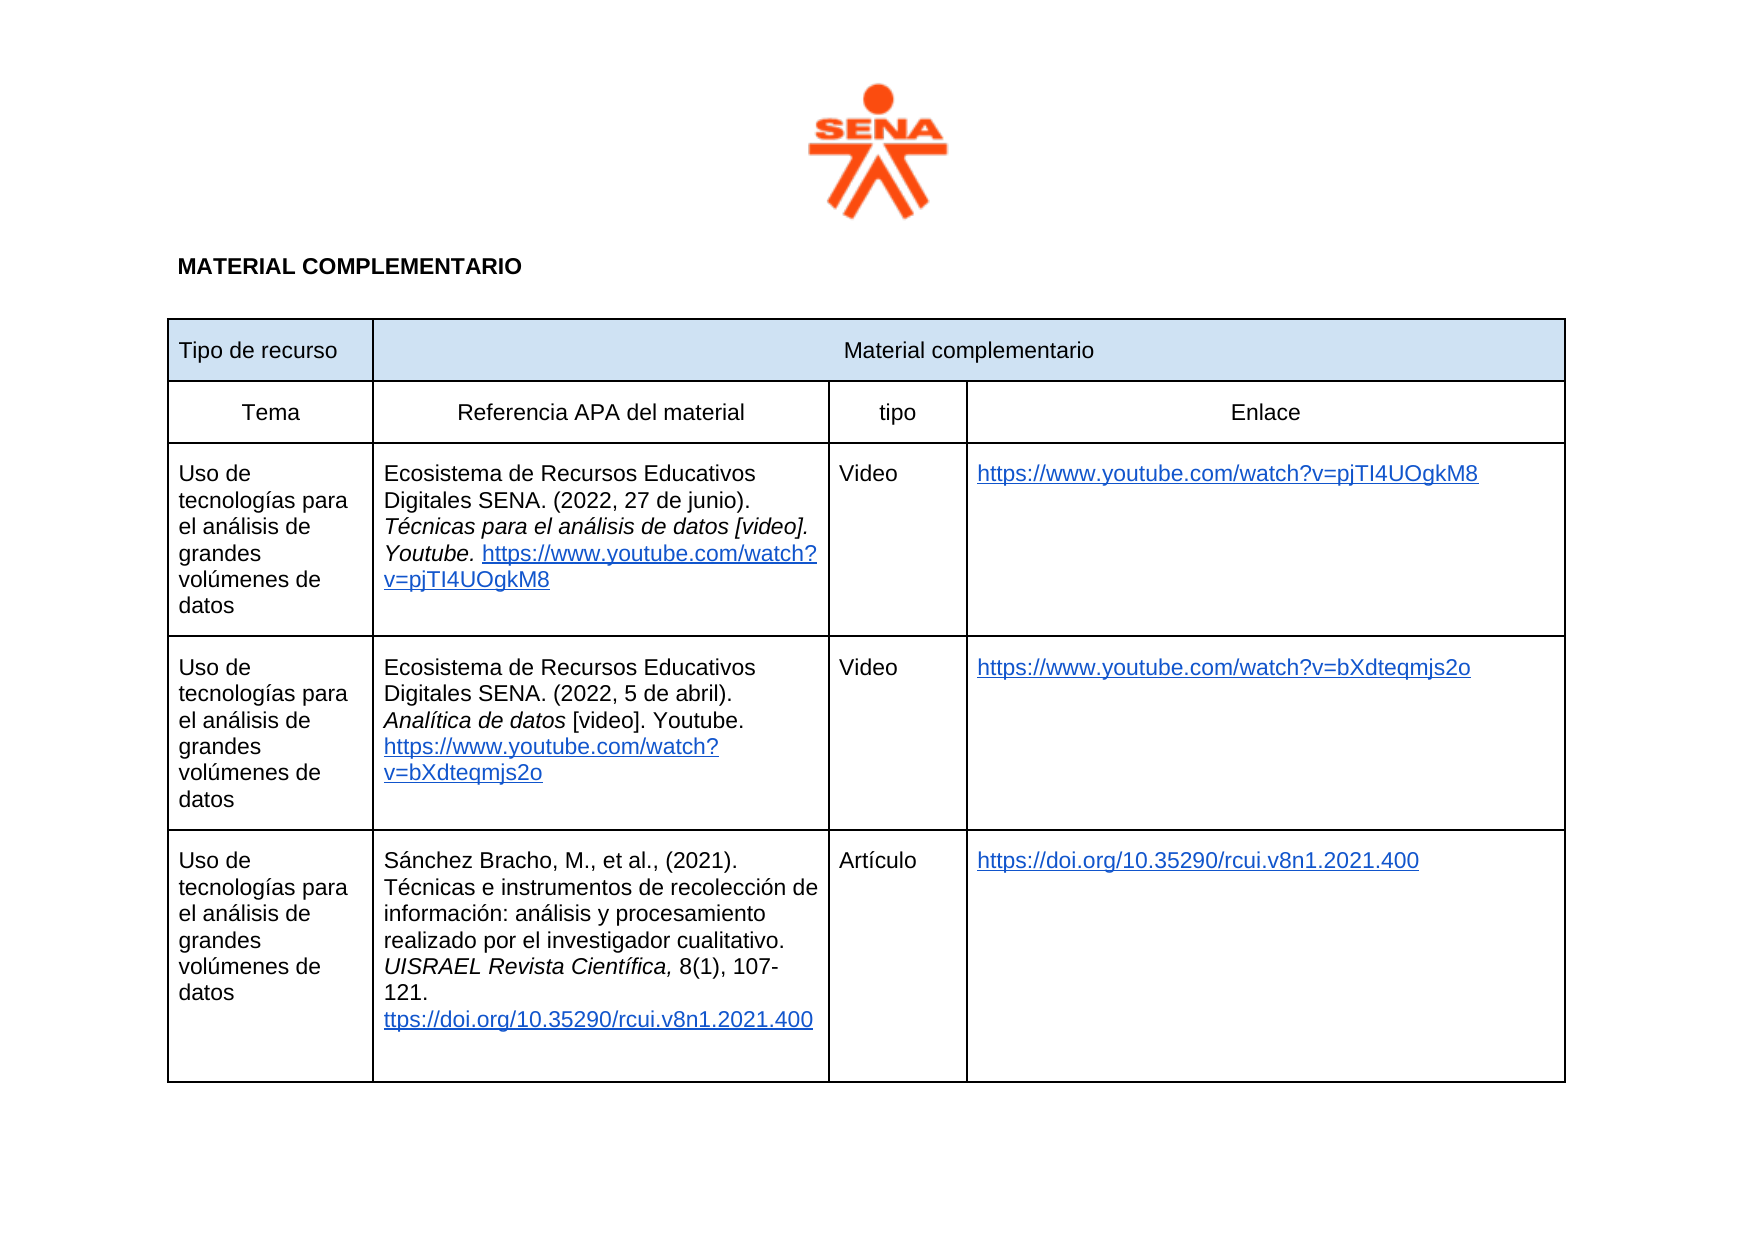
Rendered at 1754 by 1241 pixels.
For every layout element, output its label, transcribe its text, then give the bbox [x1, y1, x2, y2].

table_cell Video [830, 444, 966, 635]
table_cell Referencia APA del material [374, 382, 828, 442]
table_cell https://www.youtube.com/watch?v=pjTI4UOgkM8 [968, 444, 1564, 635]
table_cell tipo [830, 382, 966, 442]
table_cell Uso de tecnologías para el análisis de grandes volúmenes de datos [169, 831, 372, 1081]
table_header Material complementario [374, 320, 1564, 380]
table_header Tipo de recurso [169, 320, 372, 380]
table_cell Ecosistema de Recursos Educativos Digitales SENA. (2022, 27 de junio). Técnicas para el análisis de datos [video]. Youtube. https://www.youtube.com/watch?v=pjTI4UOgkM8 [374, 444, 828, 635]
table_cell https://www.youtube.com/watch?v=bXdteqmjs2o [968, 637, 1564, 829]
table_cell Tema [169, 382, 372, 442]
table_cell Uso de tecnologías para el análisis de grandes volúmenes de datos [169, 444, 372, 635]
text MATERIAL COMPLEMENTARIO [177, 253, 1577, 279]
picture [796, 75, 958, 227]
table_cell Video [830, 637, 966, 829]
table_cell Enlace [968, 382, 1564, 442]
table_cell https://doi.org/10.35290/rcui.v8n1.2021.400 [968, 831, 1564, 1081]
table_cell Ecosistema de Recursos Educativos Digitales SENA. (2022, 5 de abril). Analítica de datos [video]. Youtube. https://www.youtube.com/watch?v=bXdteqmjs2o [374, 637, 828, 829]
table_cell Uso de tecnologías para el análisis de grandes volúmenes de datos [169, 637, 372, 829]
table_cell Artículo [830, 831, 966, 1081]
